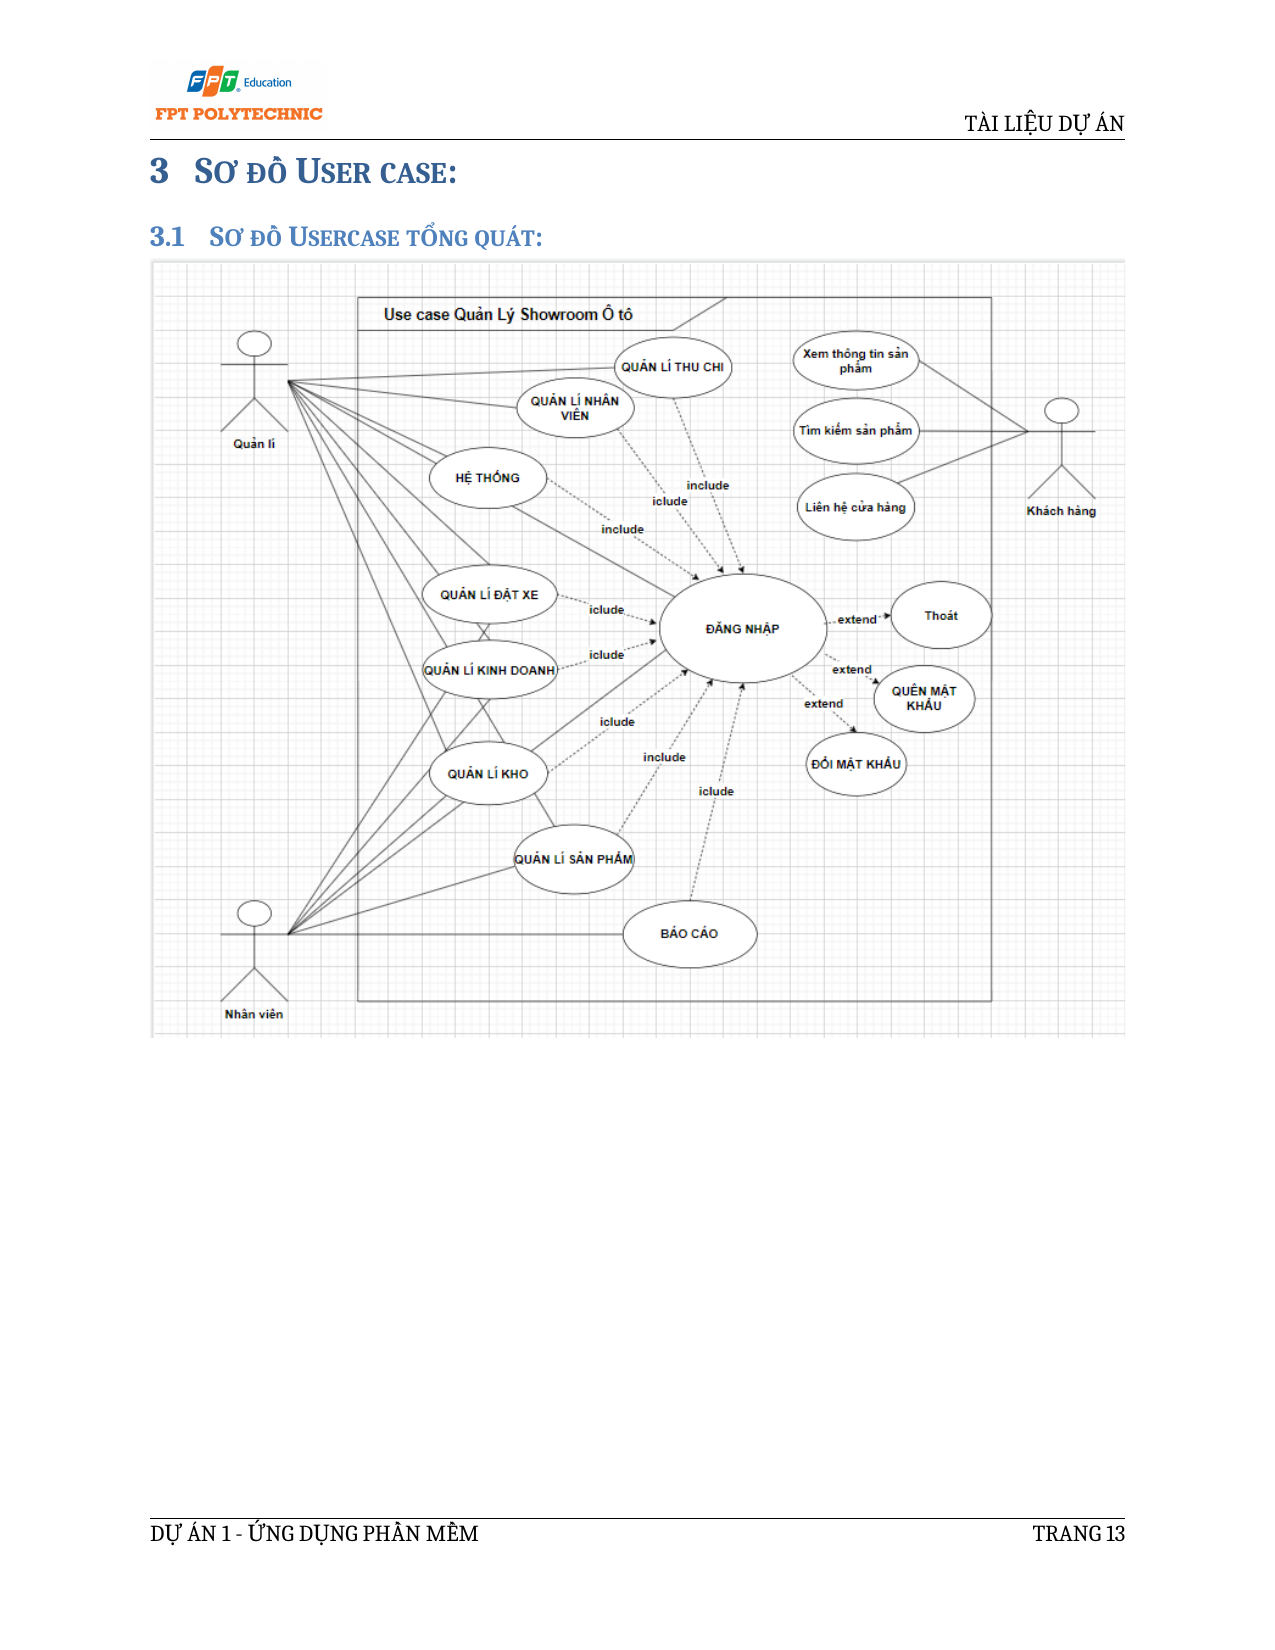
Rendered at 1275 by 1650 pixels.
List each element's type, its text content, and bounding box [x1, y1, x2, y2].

subtitle Sơ đồ Usercase tổng quát: [150, 220, 1125, 254]
picture [150, 59, 328, 132]
picture [150, 258, 1125, 1038]
subtitle Sơ đồ User case: [150, 150, 1125, 193]
